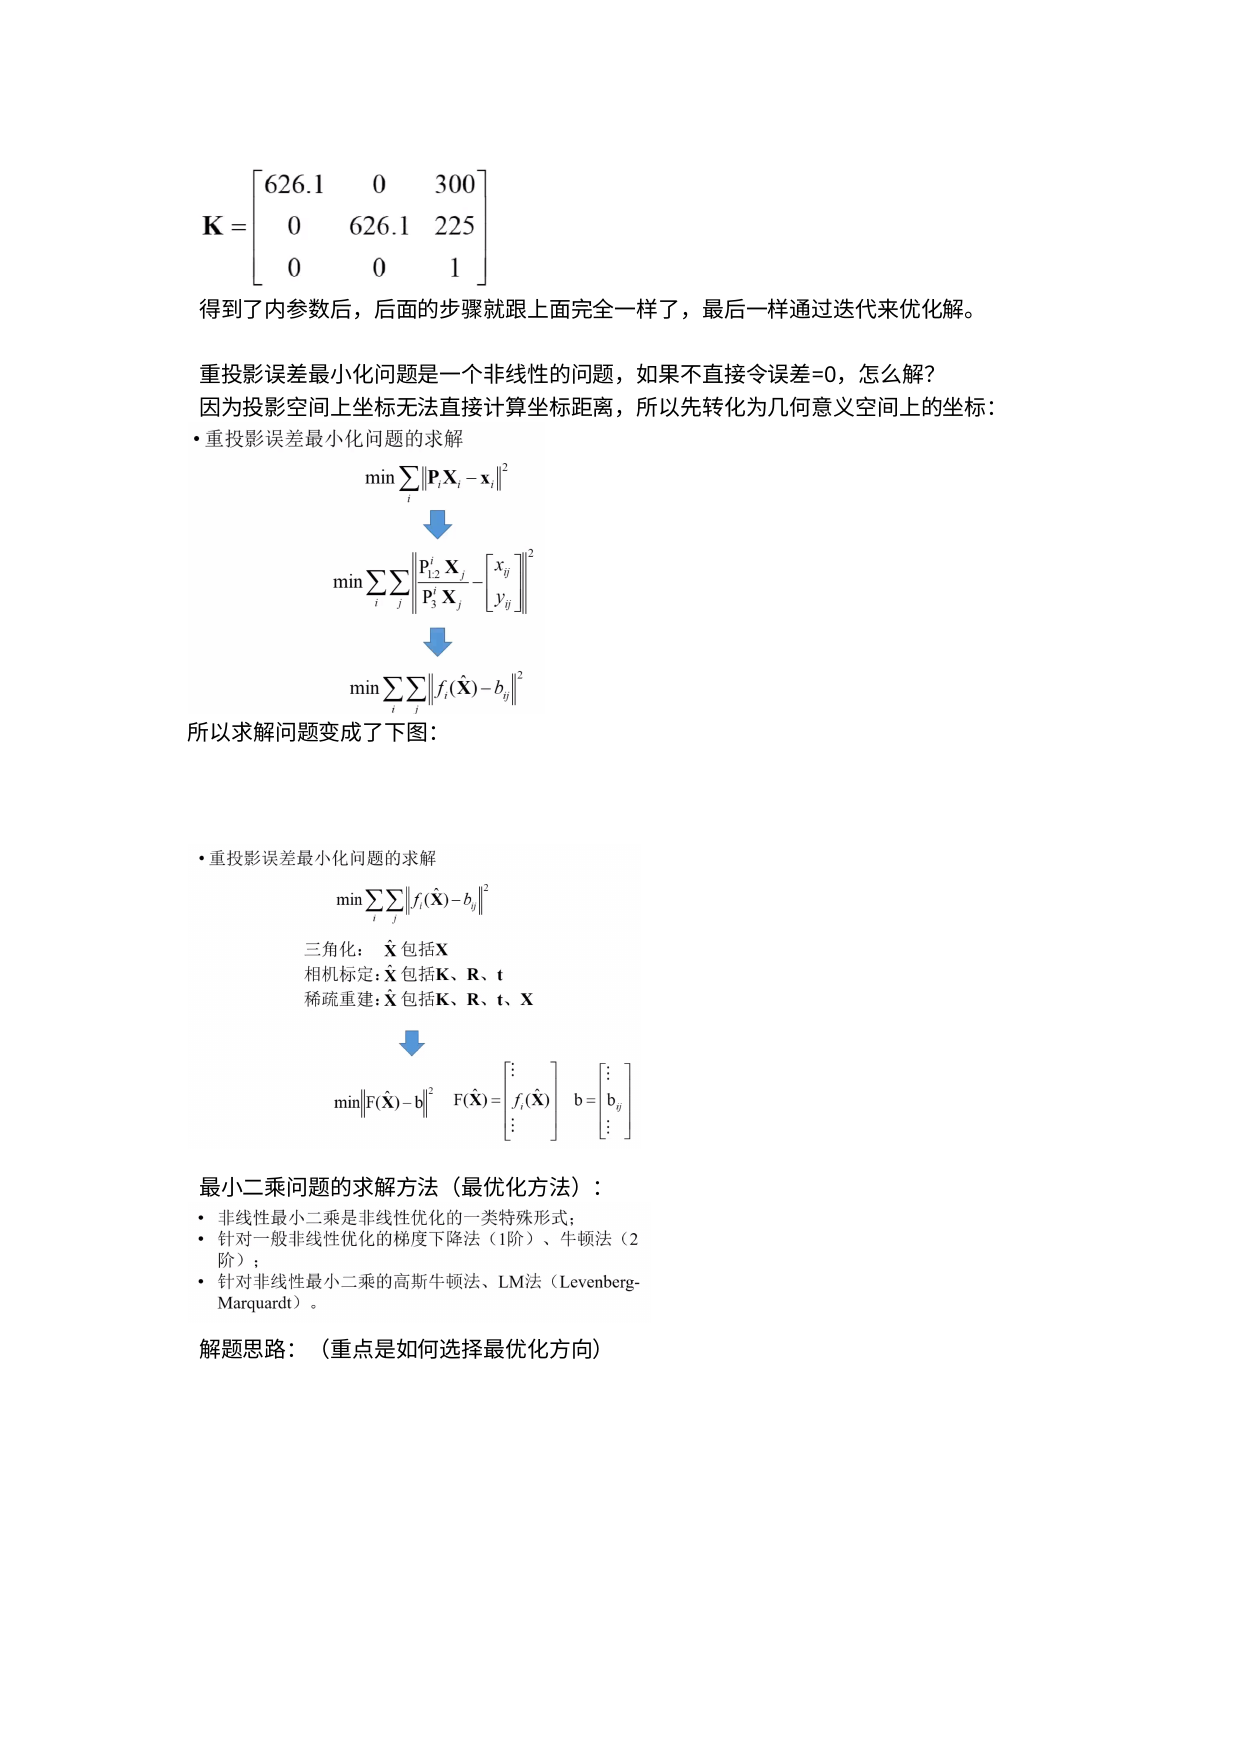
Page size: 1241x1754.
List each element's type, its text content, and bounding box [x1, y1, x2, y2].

text 最小二乘问题的求解方法（最优化方法）： [187, 1169, 1053, 1202]
picture [187, 1202, 652, 1323]
picture [187, 162, 499, 291]
text 因为投影空间上坐标无法直接计算坐标距离，所以先转化为几何意义空间上的坐标： [187, 389, 1053, 422]
picture [187, 422, 545, 714]
text 所以求解问题变成了下图： [187, 714, 1053, 747]
text 得到了内参数后，后面的步骤就跟上面完全一样了，最后一样通过迭代来优化解。 [187, 292, 1053, 324]
text 解题思路：（重点是如何选择最优化方向） [187, 1332, 1053, 1364]
text 重投影误差最小化问题是一个非线性的问题，如果不直接令误差=0，怎么解？ [187, 357, 1053, 389]
picture [187, 844, 642, 1149]
